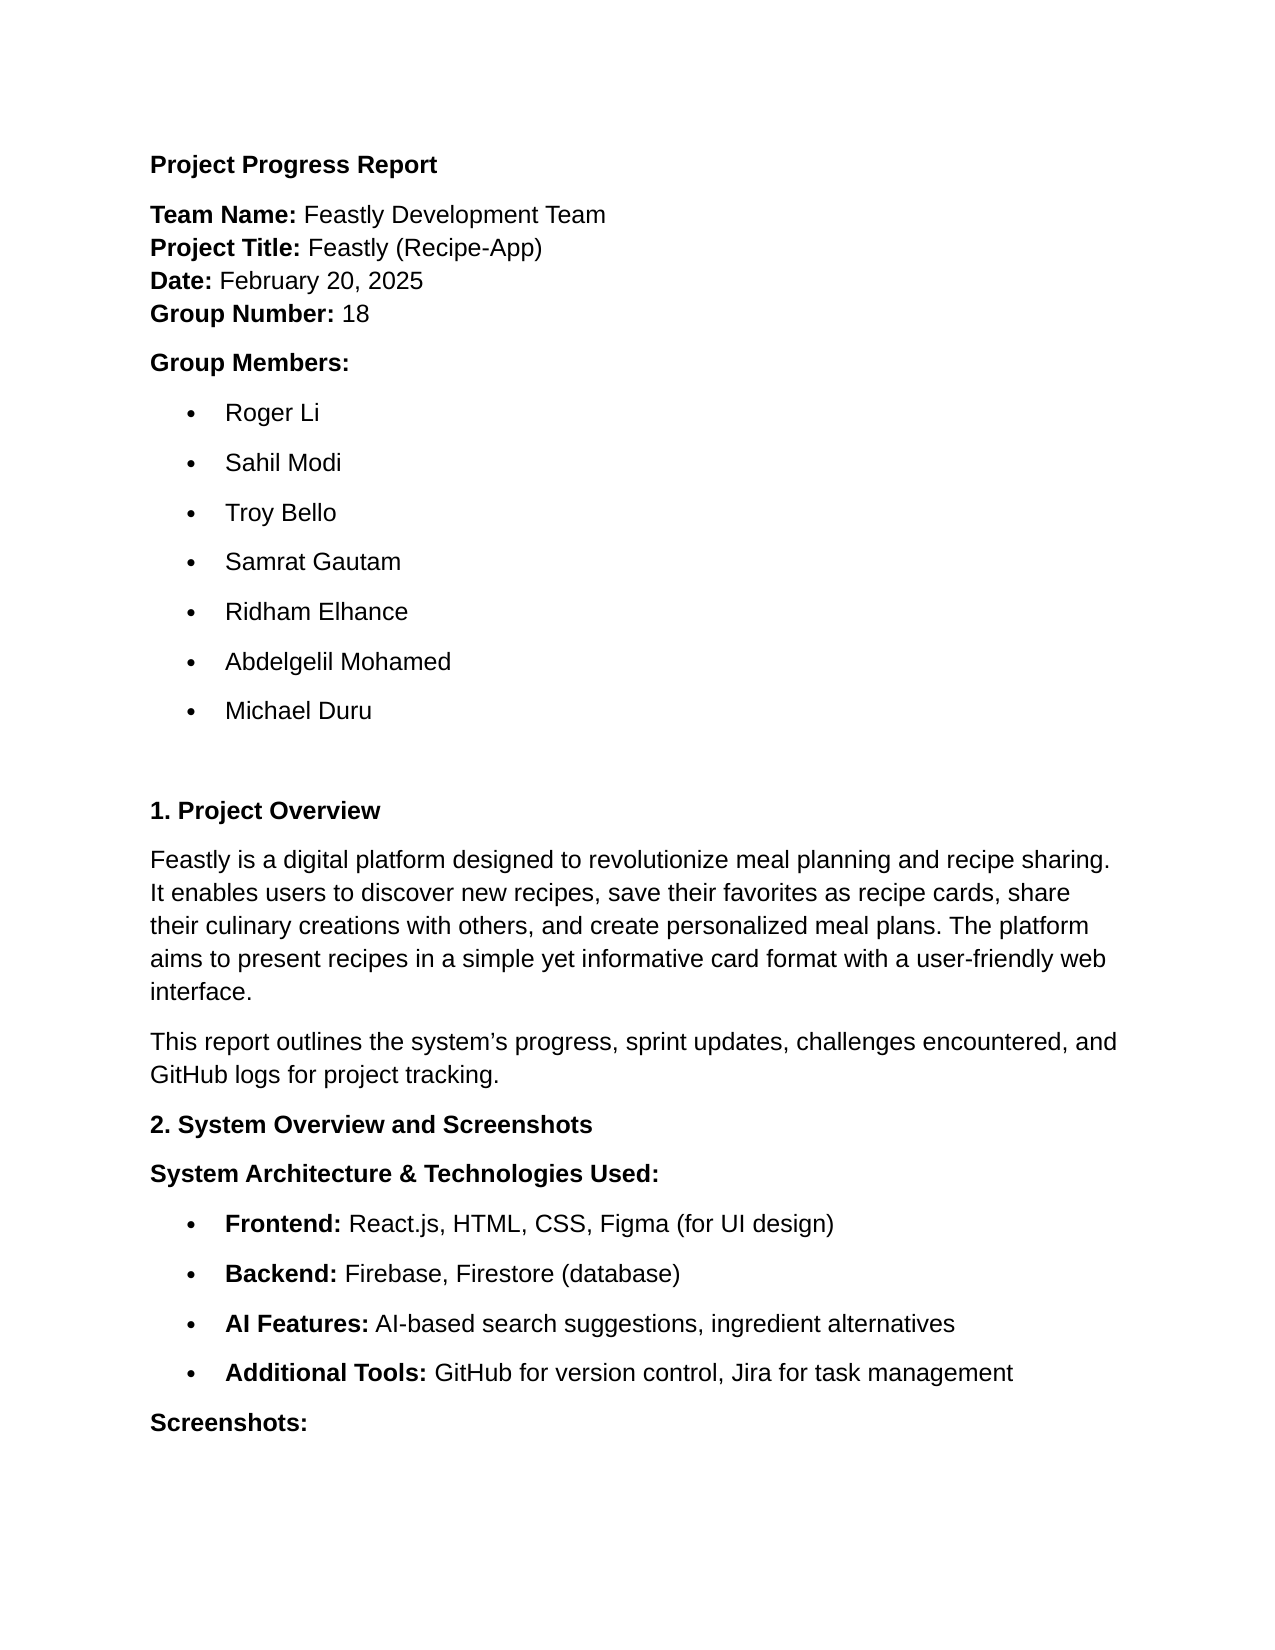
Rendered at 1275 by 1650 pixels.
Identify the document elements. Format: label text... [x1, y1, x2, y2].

list Additional Tools: GitHub for version control, Jira for task management [187, 1358, 1125, 1387]
text Project Progress Report [150, 150, 1125, 179]
text Screenshots: [150, 1408, 1125, 1437]
list AI Features: AI-based search suggestions, ingredient alternatives [187, 1308, 1125, 1337]
text This report outlines the system’s progress, sprint updates, challenges encountered, and GitHub logs for project tracking. [150, 1027, 1125, 1089]
list Sahil Modi [187, 448, 1125, 477]
list Roger Li [187, 398, 1125, 427]
text 1. Project Overview [150, 796, 1125, 824]
text Group Members: [150, 348, 1125, 377]
text Feastly is a digital platform designed to revolutionize meal planning and recipe sharing. It enables users to discover new recipes, save their favorites as recipe cards, share their culinary creations with others, and create personalized meal plans. The platform aims to present recipes in a simple yet informative card format with a user-friendly web interface. [150, 845, 1125, 1006]
list Backend: Firebase, Firestore (database) [187, 1259, 1125, 1288]
list Frontend: React.js, HTML, CSS, Figma (for UI design) [187, 1209, 1125, 1238]
text 2. System Overview and Screenshots [150, 1110, 1125, 1138]
list Abdelgelil Mohamed [187, 647, 1125, 675]
text Team Name: Feastly Development Team Project Title: Feastly (Recipe-App) Date: February 20, 2025 Group Number: 18 [150, 200, 1125, 327]
list Michael Duru [187, 696, 1125, 725]
list Samrat Gautam [187, 547, 1125, 576]
list Troy Bello [187, 497, 1125, 526]
text System Architecture & Technologies Used: [150, 1159, 1125, 1188]
list Ridham Elhance [187, 597, 1125, 626]
